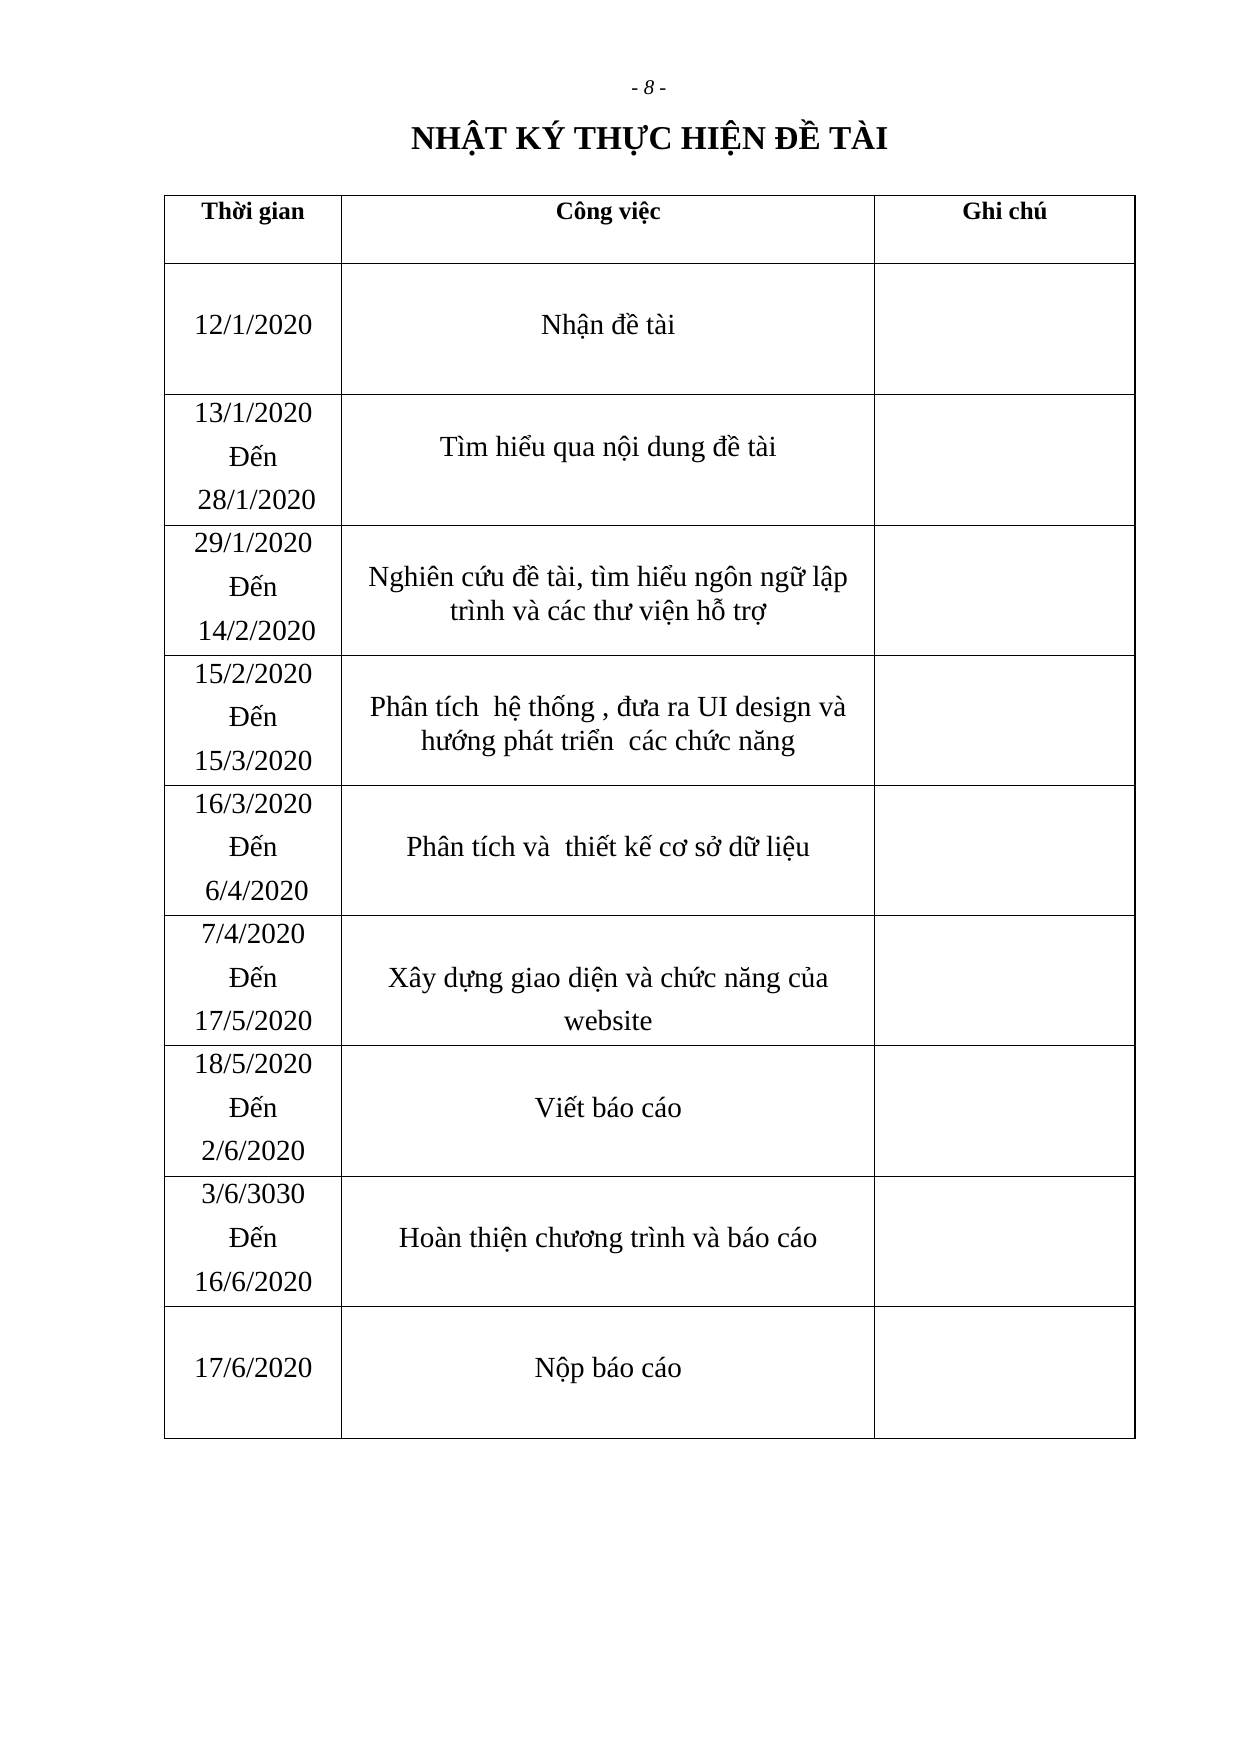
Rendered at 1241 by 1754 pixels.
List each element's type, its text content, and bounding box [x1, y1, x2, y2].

text NHẬT KÝ THỰC HIỆN ĐỀ TÀI [177, 118, 1122, 156]
table_cell Hoàn thiện chương trình và báo cáo [342, 1177, 874, 1306]
table_cell [875, 395, 1134, 524]
table_cell Nghiên cứu đề tài, tìm hiểu ngôn ngữ lập trình và các thư viện hỗ trợ [342, 526, 874, 655]
table_header Công việc [342, 196, 874, 263]
table_header Ghi chú [875, 196, 1134, 263]
table_cell Nộp báo cáo [342, 1307, 874, 1437]
table_cell [875, 916, 1134, 1045]
table_cell [875, 656, 1134, 785]
table_cell [875, 1177, 1134, 1306]
table_cell [875, 1307, 1134, 1437]
table_cell [875, 1046, 1134, 1176]
table_cell 15/2/2020 Đến 15/3/2020 [165, 656, 341, 785]
table_cell 12/1/2020 [165, 264, 341, 394]
table_cell Tìm hiểu qua nội dung đề tài [342, 395, 874, 524]
table_cell 13/1/2020 Đến 28/1/2020 [165, 395, 341, 524]
table_cell 29/1/2020 Đến 14/2/2020 [165, 526, 341, 655]
table_header Thời gian [165, 196, 341, 263]
table_cell Phân tích hệ thống , đưa ra UI design và hướng phát triển các chức năng [342, 656, 874, 785]
table_cell 16/3/2020 Đến 6/4/2020 [165, 786, 341, 915]
table_cell 18/5/2020 Đến 2/6/2020 [165, 1046, 341, 1176]
table_cell Xây dựng giao diện và chức năng của website [342, 916, 874, 1045]
table_cell [875, 264, 1134, 394]
table_cell Viết báo cáo [342, 1046, 874, 1176]
table_cell 3/6/3030 Đến 16/6/2020 [165, 1177, 341, 1306]
table_cell 17/6/2020 [165, 1307, 341, 1437]
table_cell [875, 786, 1134, 915]
table_cell 7/4/2020 Đến 17/5/2020 [165, 916, 341, 1045]
table_cell Nhận đề tài [342, 264, 874, 394]
table_cell Phân tích và thiết kế cơ sở dữ liệu [342, 786, 874, 915]
table_cell [875, 526, 1134, 655]
